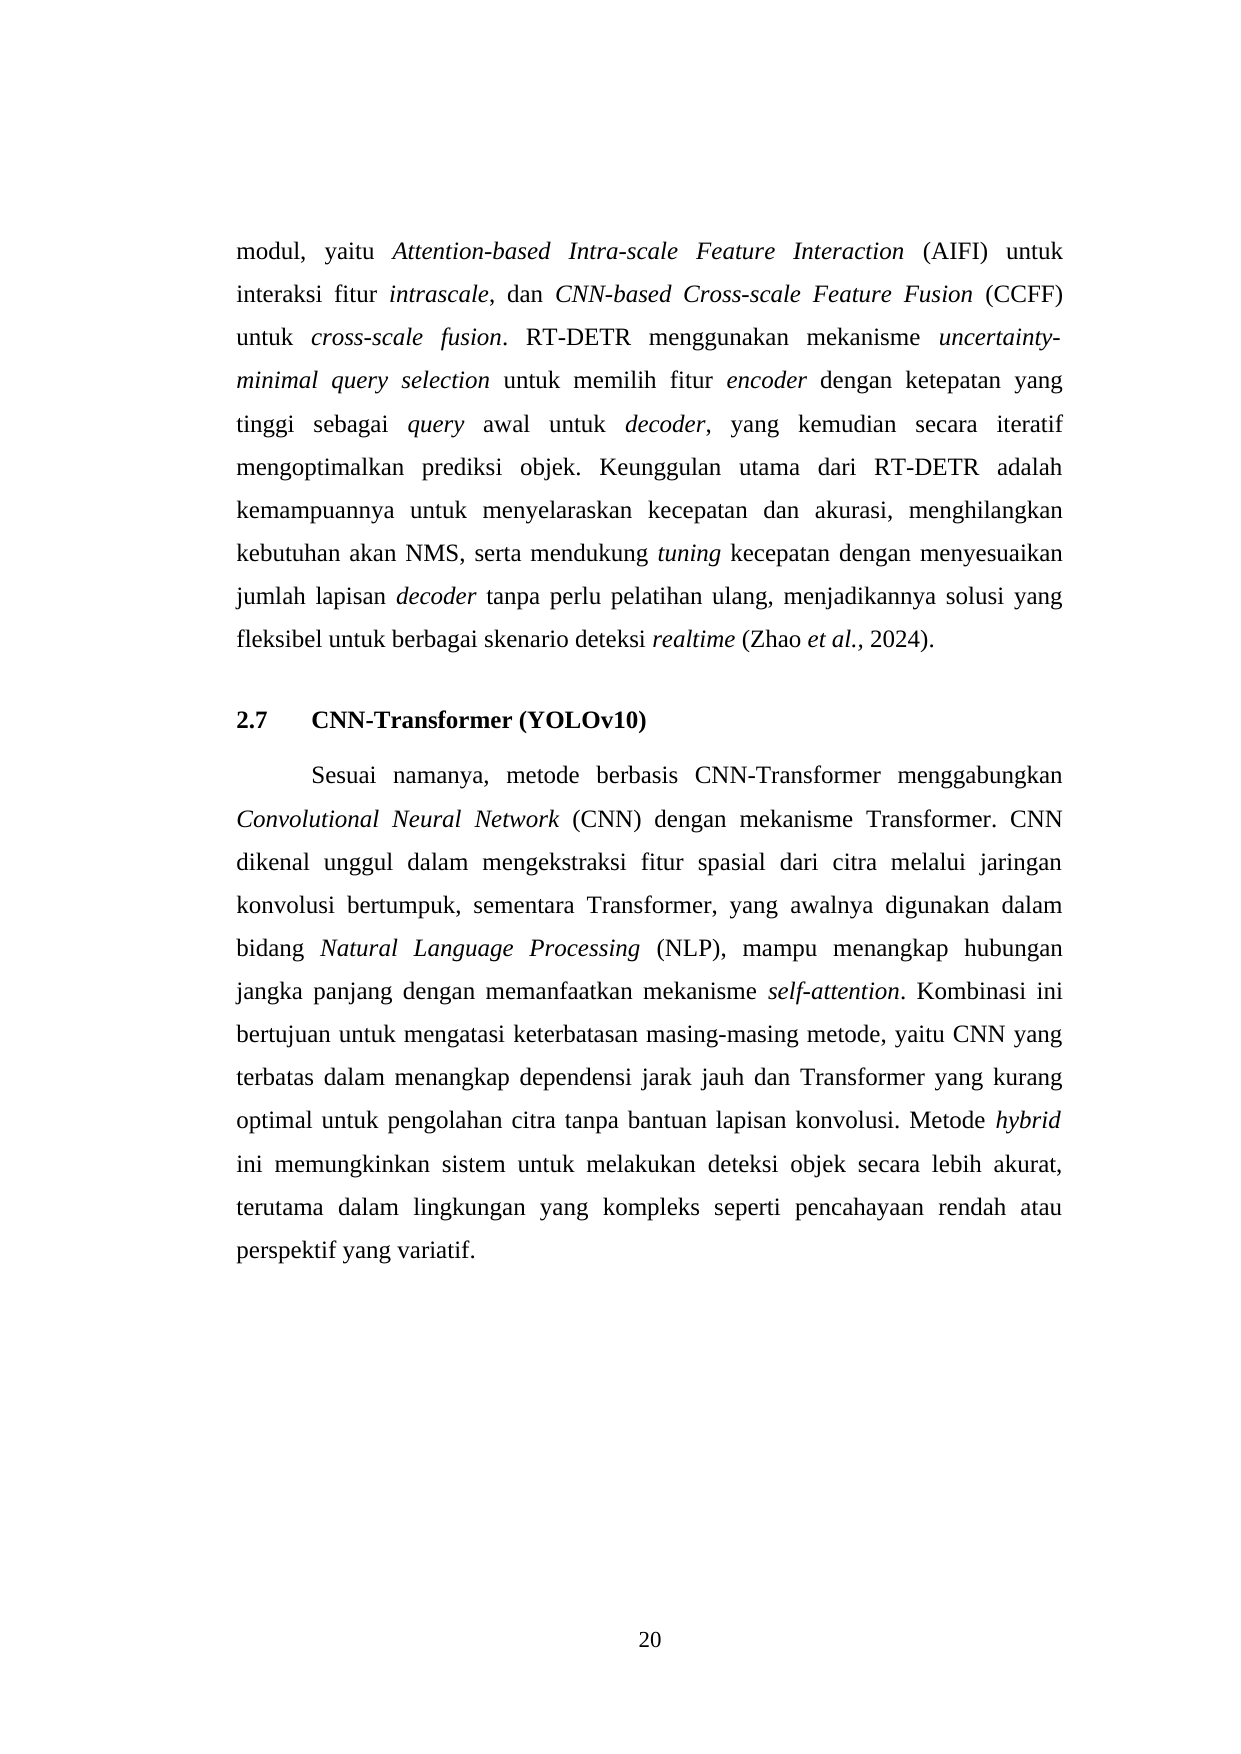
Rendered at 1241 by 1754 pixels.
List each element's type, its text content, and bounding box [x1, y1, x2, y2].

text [236, 236, 1063, 653]
text Sesuai namanya, metode berbasis CNN-Transformer menggabungkan Convolutional Neural Network (CNN) dengan mekanisme Transformer. CNN dikenal unggul dalam mengekstraksi fitur spasial dari citra melalui jaringan konvolusi bertumpuk, sementara Transformer, yang awalnya digunakan dalam bidang Natural Language Processing (NLP), mampu menangkap hubungan jangka panjang dengan memanfaatkan mekanisme self-attention. Kombinasi ini bertujuan untuk mengatasi keterbatasan masing-masing metode, yaitu CNN yang terbatas dalam menangkap dependensi jarak jauh dan Transformer yang kurang optimal untuk pengolahan citra tanpa bantuan lapisan konvolusi. Metode hybrid ini memungkinkan sistem untuk melakukan deteksi objek secara lebih akurat, terutama dalam lingkungan yang kompleks seperti pencahayaan rendah atau perspektif yang variatif. [236, 761, 1063, 1264]
subtitle 2.7 CNN-Transformer (YOLOv10) [236, 705, 1063, 734]
